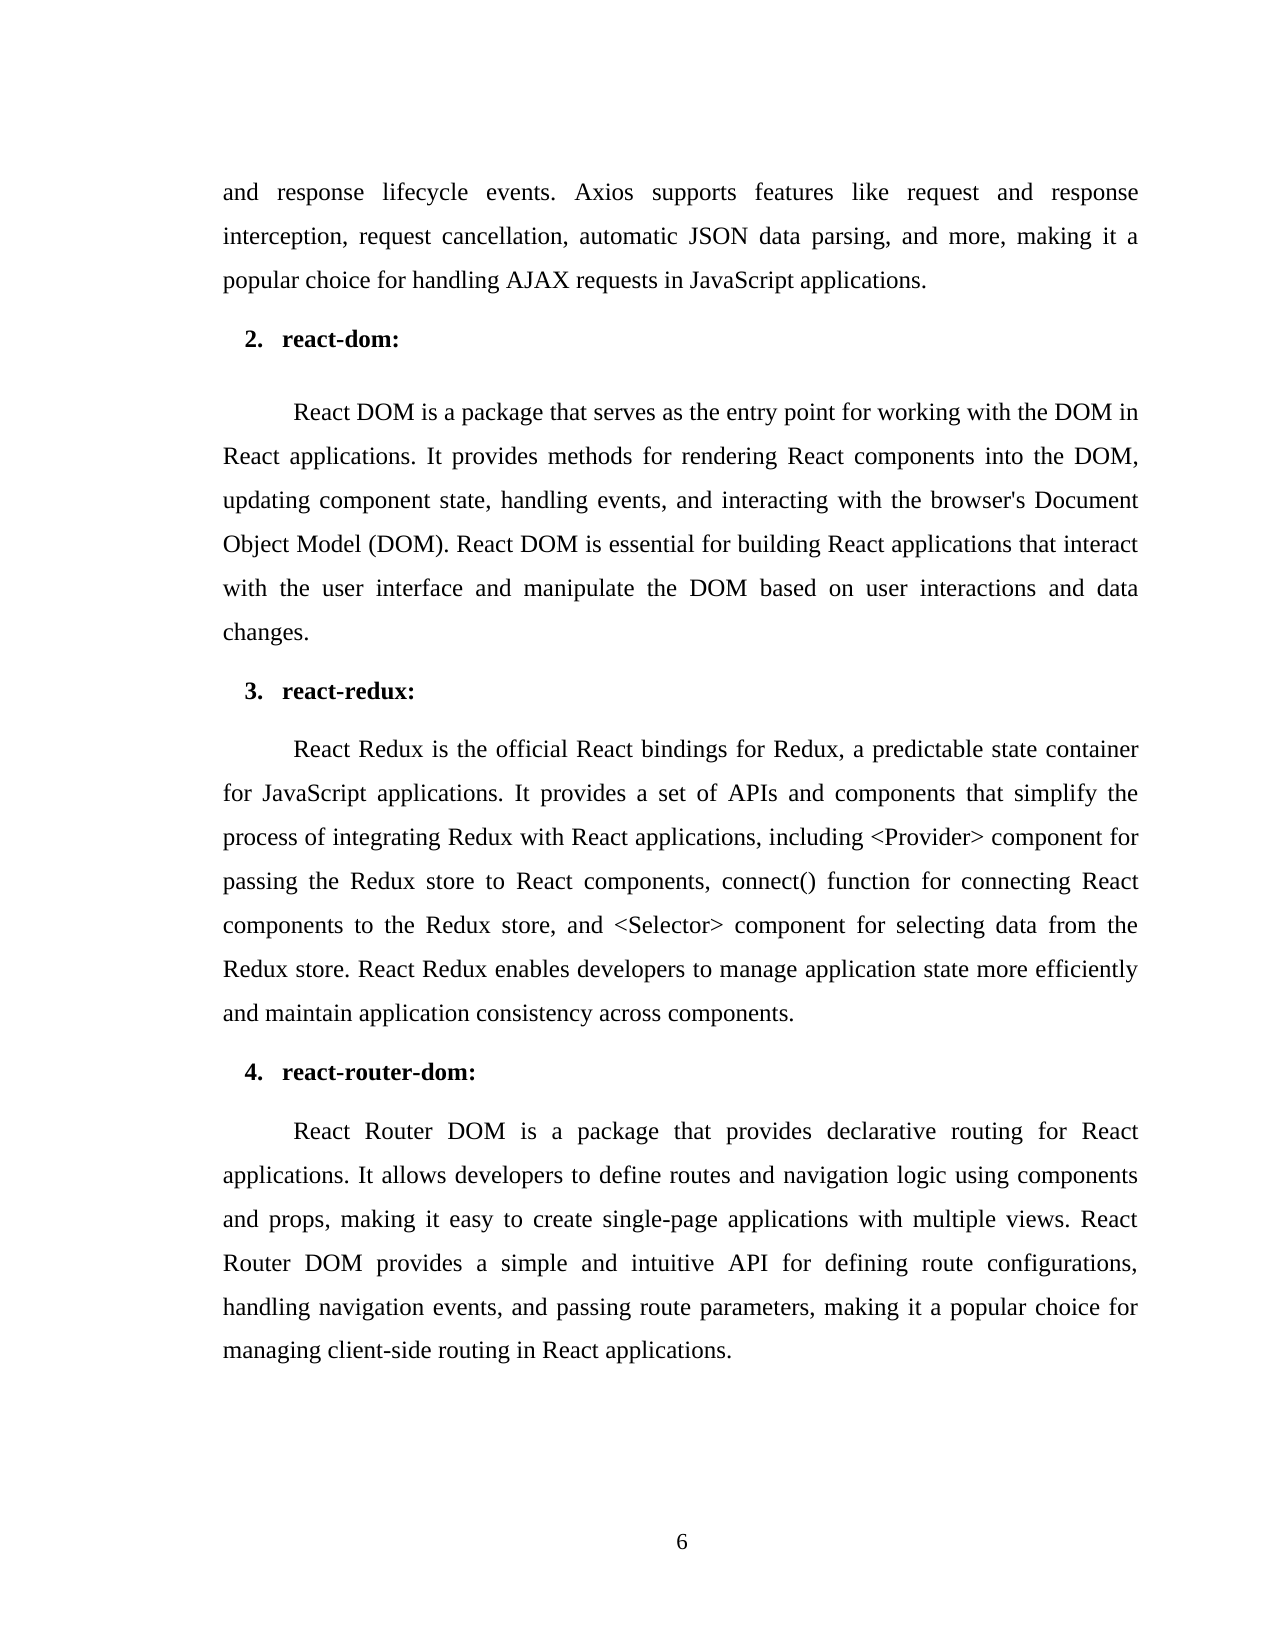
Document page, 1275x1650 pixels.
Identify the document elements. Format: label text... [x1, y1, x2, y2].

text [223, 177, 1140, 294]
text React Router DOM is a package that provides declarative routing for React applications. It allows developers to define routes and navigation logic using components and props, making it easy to create single-page applications with multiple views. React Router DOM provides a simple and intuitive API for defining route configurations, handling navigation events, and passing route parameters, making it a popular choice for managing client-side routing in React applications. [223, 1116, 1139, 1364]
subtitle react-dom: [244, 324, 1157, 353]
subtitle react-router-dom: [244, 1057, 1157, 1086]
subtitle react-redux: [244, 676, 1157, 705]
text React Redux is the official React bindings for Redux, a predictable state container for JavaScript applications. It provides a set of APIs and components that simplify the process of integrating Redux with React applications, including <Provider> component for passing the Redux store to React components, connect() function for connecting React components to the Redux store, and <Selector> component for selecting data from the Redux store. React Redux enables developers to manage application state more efficiently and maintain application consistency across components. [223, 734, 1139, 1027]
text React DOM is a package that serves as the entry point for working with the DOM in React applications. It provides methods for rendering React components into the DOM, updating component state, handling events, and interacting with the browser's Document Object Model (DOM). React DOM is essential for building React applications that interact with the user interface and manipulate the DOM based on user interactions and data changes. [223, 397, 1139, 646]
